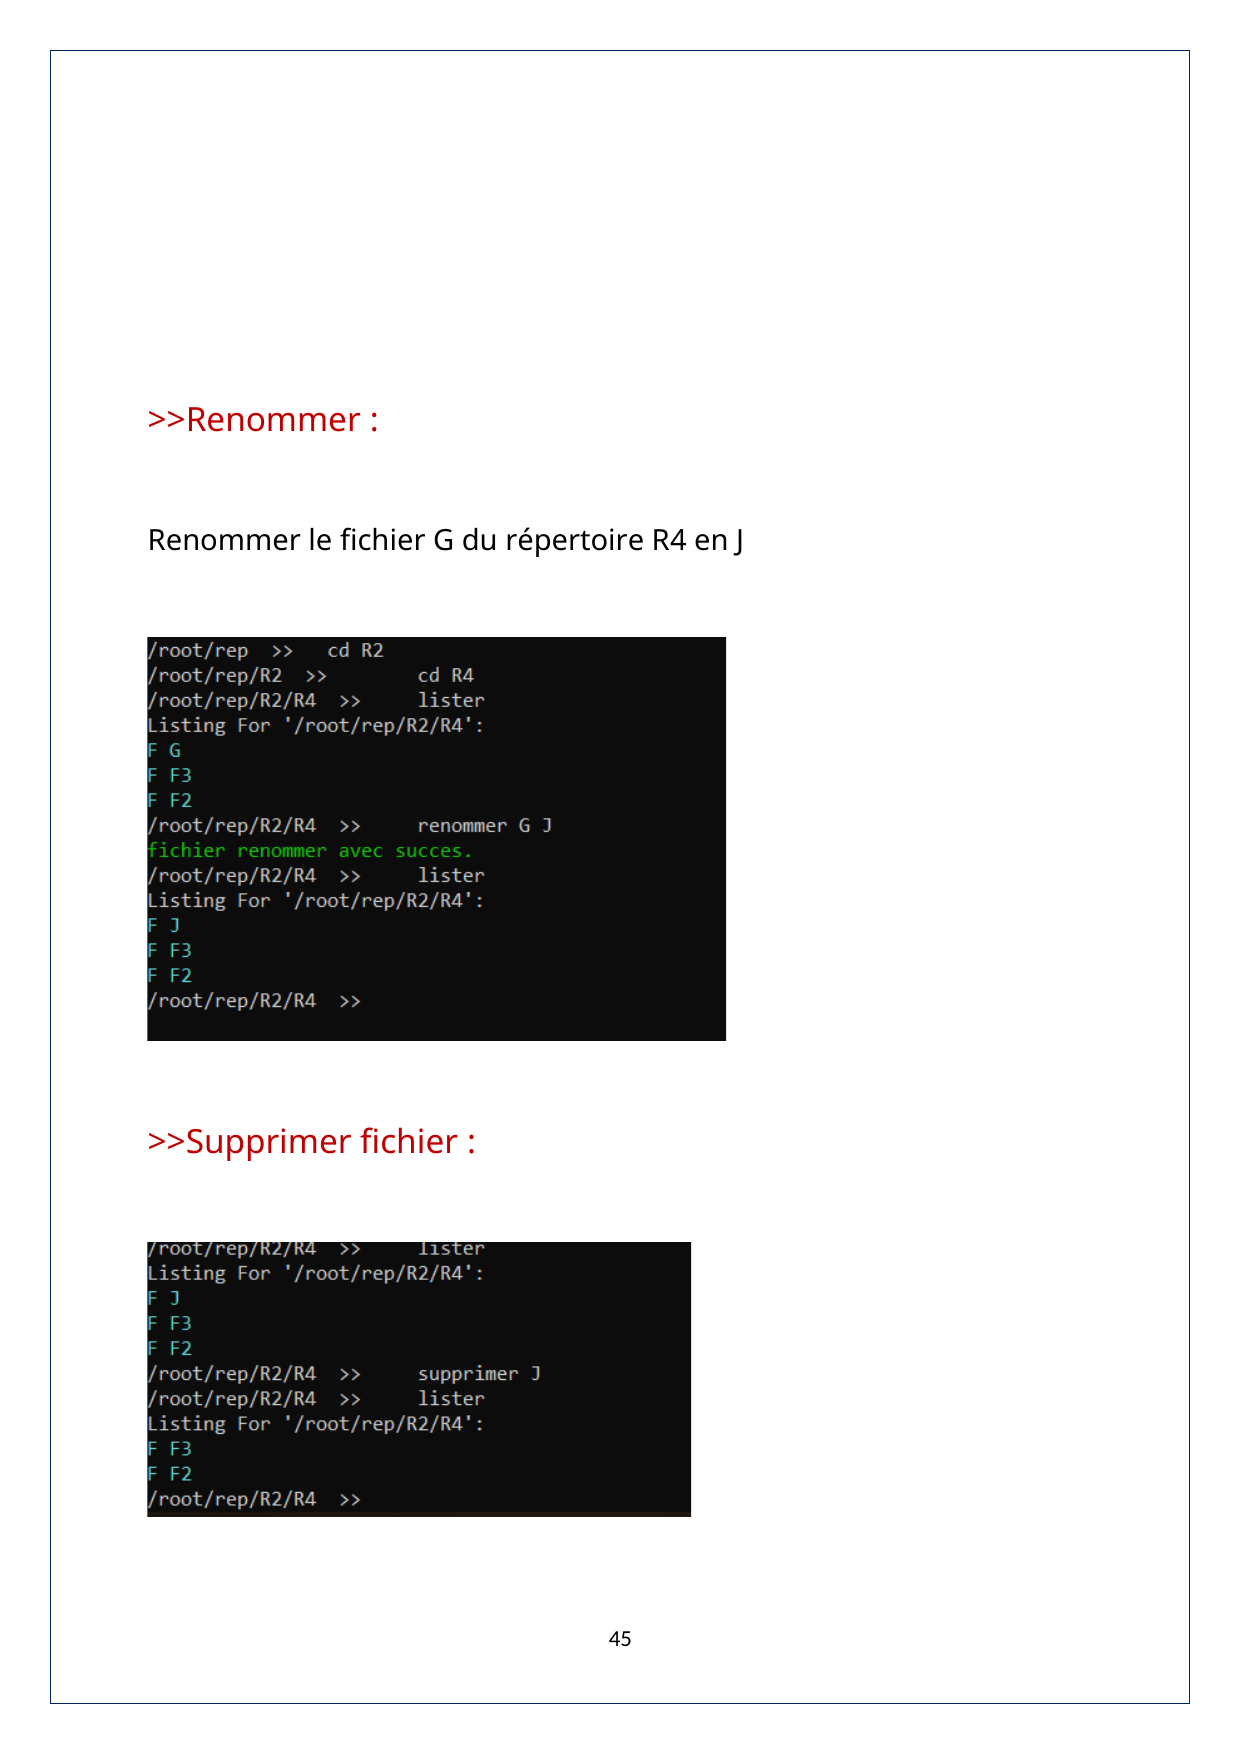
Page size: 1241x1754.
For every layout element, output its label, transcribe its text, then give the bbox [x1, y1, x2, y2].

text >>Supprimer fichier : [147, 1118, 1093, 1163]
picture [147, 637, 727, 1041]
text Renommer le fichier G du répertoire R4 en J [147, 519, 1093, 559]
text >>Renommer : [147, 395, 1093, 441]
picture [147, 1242, 692, 1517]
